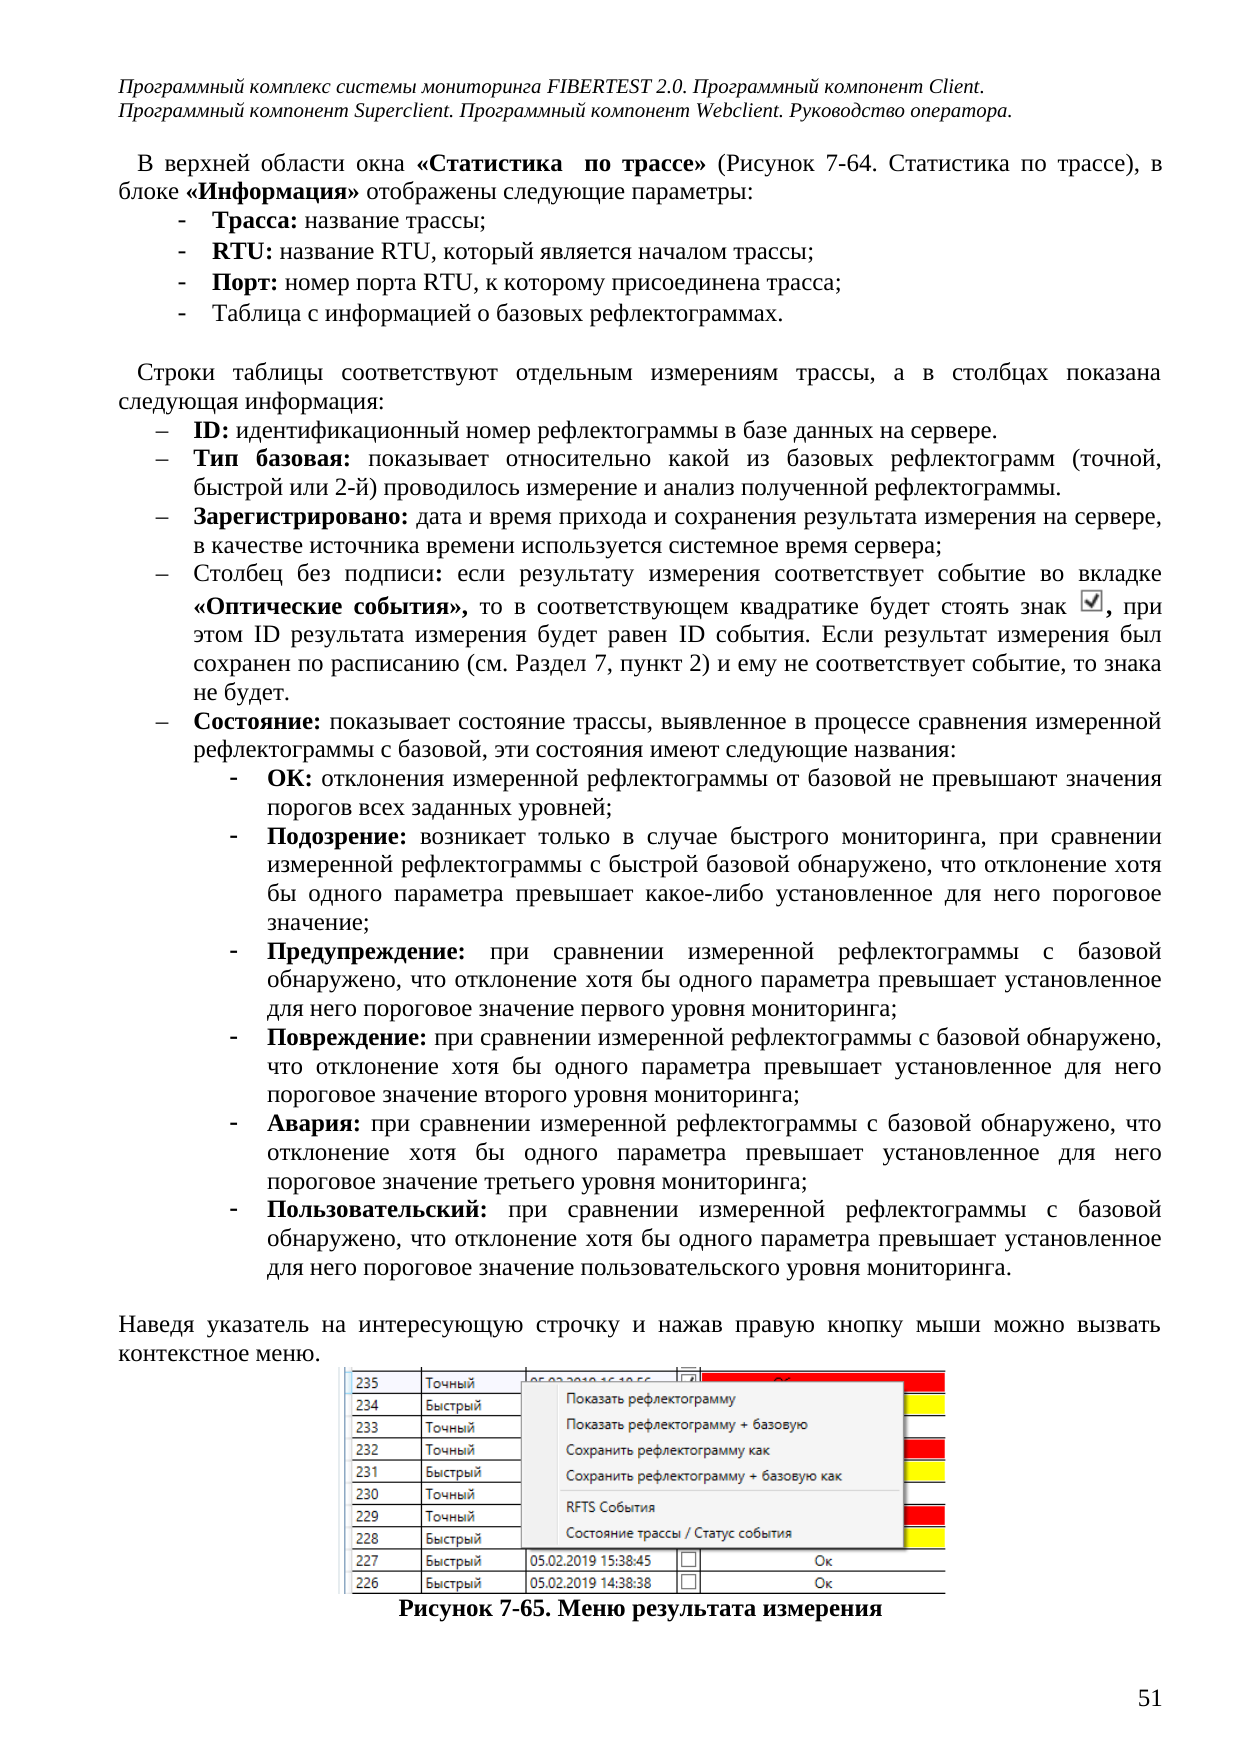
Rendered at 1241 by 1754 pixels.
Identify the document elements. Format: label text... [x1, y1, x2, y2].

list Пользовательский: при сравнении измеренной рефлектограммы с базовой обнаружено, что отклонение хотя бы одного параметра превышает установленное для него пороговое значение пользовательского уровня мониторинга. [229, 1194, 1162, 1281]
text Наведя указатель на интересующую строчку и нажав правую кнопку мыши можно вызвать контекстное меню. [118, 1309, 1162, 1367]
list Зарегистрировано: дата и время прихода и сохранения результата измерения на сервере, в качестве источника времени используется системное время сервера; [156, 501, 1162, 558]
text Строки таблицы соответствуют отдельным измерениям трассы, а в столбцах показана следующая информация: [118, 357, 1162, 415]
list ОК: отклонения измеренной рефлектограммы от базовой не превышают значения порогов всех заданных уровней; [229, 763, 1162, 821]
list Порт: номер порта RTU, к которому присоединена трасса; [174, 267, 1162, 298]
list Состояние: показывает состояние трассы, выявленное в процессе сравнения измеренной рефлектограммы с базовой, эти состояния имеют следующие названия: [156, 706, 1162, 763]
list Тип базовая: показывает относительно какой из базовых рефлектограмм (точной, быстрой или 2-й) проводилось измерение и анализ полученной рефлектограммы. [156, 443, 1162, 501]
picture [1078, 587, 1106, 615]
picture [335, 1367, 946, 1594]
list Таблица с информацией о базовых рефлектограммах. [174, 298, 1162, 328]
list Трасса: название трассы; [174, 205, 1162, 236]
list Подозрение: возникает только в случае быстрого мониторинга, при сравнении измеренной рефлектограммы с быстрой базовой обнаружено, что отклонение хотя бы одного параметра превышает какое-либо установленное для него пороговое значение; [229, 821, 1162, 936]
list Повреждение: при сравнении измеренной рефлектограммы с базовой обнаружено, что отклонение хотя бы одного параметра превышает установленное для него пороговое значение второго уровня мониторинга; [229, 1022, 1162, 1108]
list Авария: при сравнении измеренной рефлектограммы с базовой обнаружено, что отклонение хотя бы одного параметра превышает установленное для него пороговое значение третьего уровня мониторинга; [229, 1108, 1162, 1194]
list Предупреждение: при сравнении измеренной рефлектограммы с базовой обнаружено, что отклонение хотя бы одного параметра превышает установленное для него пороговое значение первого уровня мониторинга; [229, 936, 1162, 1022]
list ID: идентификационный номер рефлектограммы в базе данных на сервере. [156, 415, 1162, 443]
list RTU: название RTU, который является началом трассы; [174, 236, 1162, 267]
list Столбец без подписи: если результату измерения соответствует событие во вкладке «Оптические события», то в соответствующем квадратике будет стоять знак , при этом ID результата измерения будет равен ID события. Если результат измерения был сохранен по расписанию (см. Раздел 7, пункт 2) и ему не соответствует событие, то знака не будет. [156, 558, 1162, 706]
